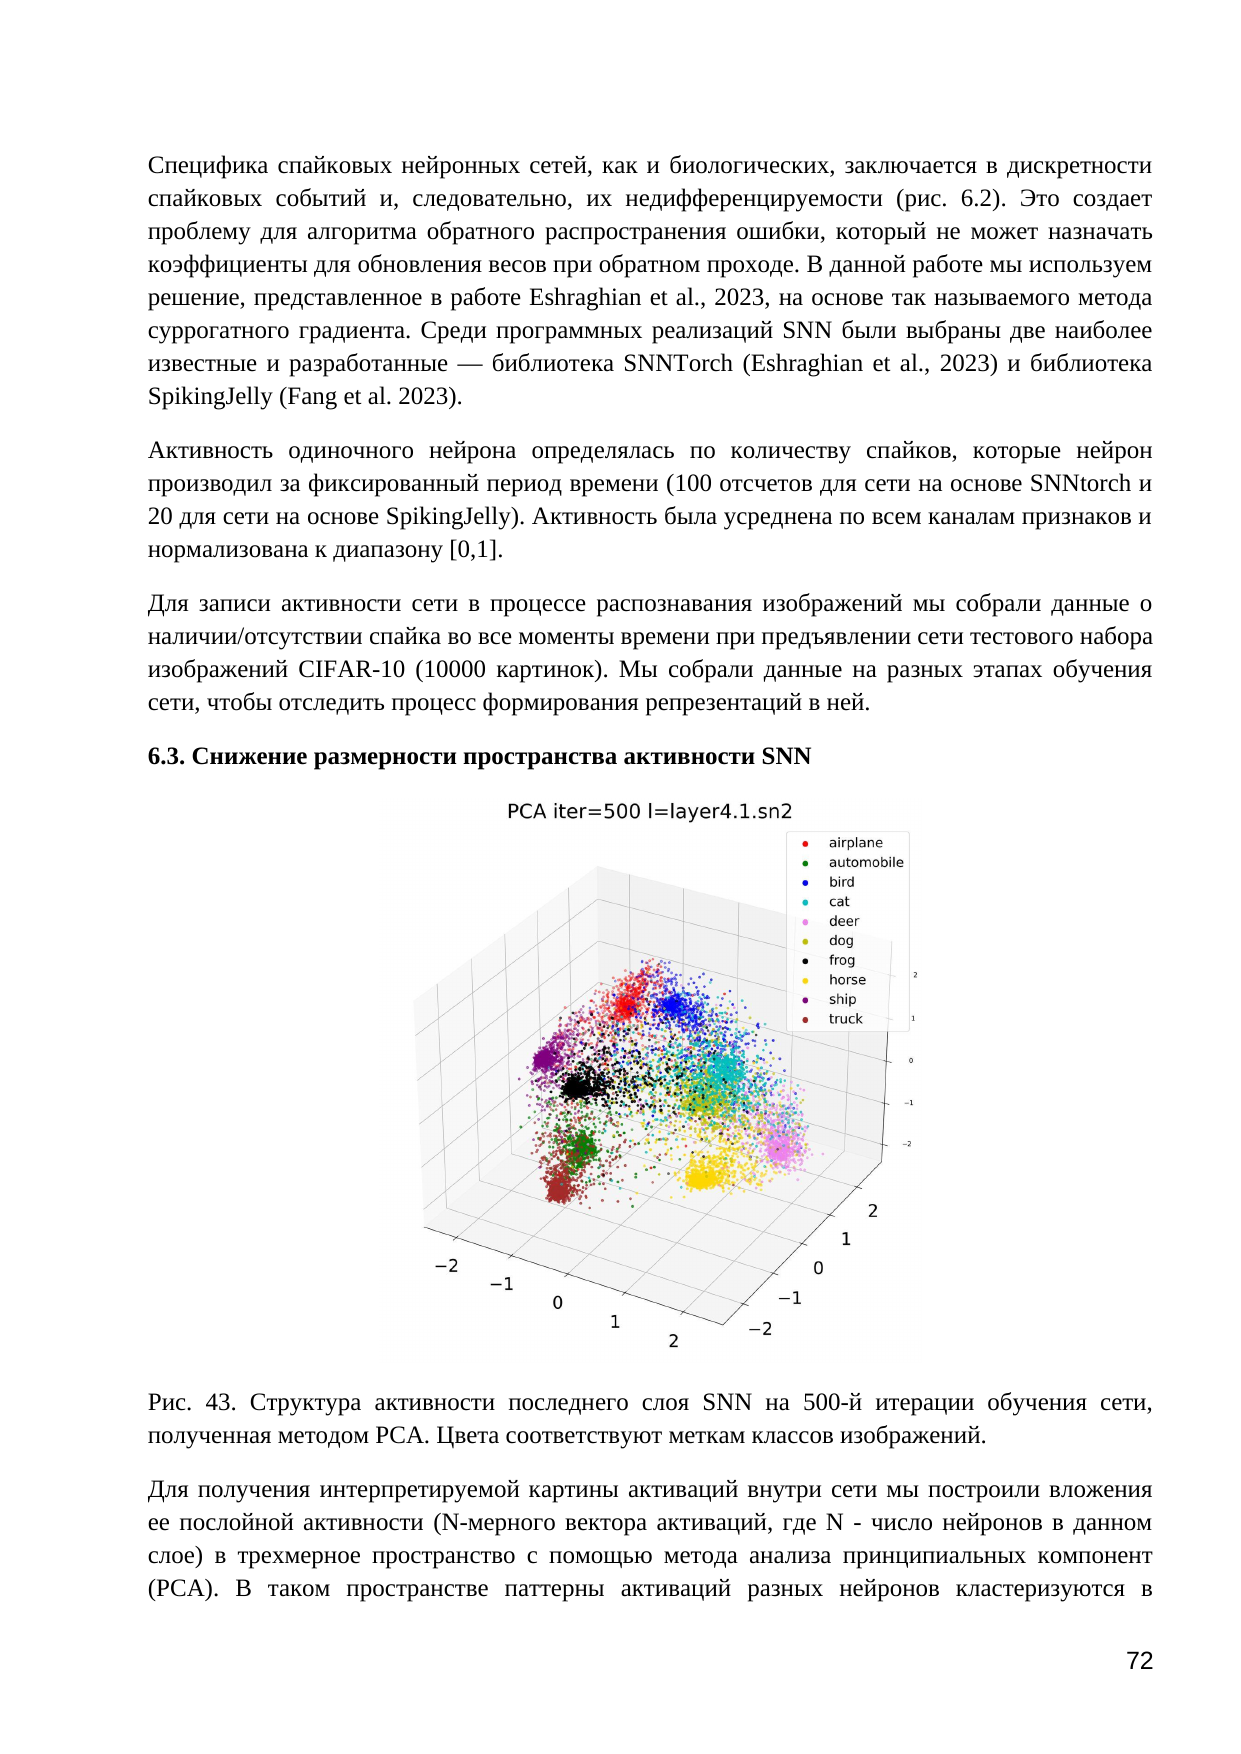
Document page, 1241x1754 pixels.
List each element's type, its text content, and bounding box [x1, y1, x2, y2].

picture [379, 798, 922, 1363]
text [148, 1474, 1153, 1602]
text Для записи активности сети в процессе распознавания изображений мы собрали данные о наличии/отсутствии спайка во все моменты времени при предъявлении сети тестового набора изображений CIFAR-10 (10000 картинок). Мы собрали данные на разных этапах обучения сети, чтобы отследить процесс формирования репрезентаций в ней. [148, 588, 1153, 716]
text Активность одиночного нейрона определялась по количеству спайков, которые нейрон производил за фиксированный период времени (100 отсчетов для сети на основе SNNtorch и 20 для сети на основе SpikingJelly). Активность была усреднена по всем каналам признаков и нормализована к диапазону [0,1]. [148, 435, 1153, 563]
subtitle 6.3. Снижение размерности пространства активности SNN [148, 741, 1153, 769]
text Рис. 43. Структура активности последнего слоя SNN на 500-й итерации обучения сети, полученная методом PCA. Цвета соответствуют меткам классов изображений. [148, 1387, 1153, 1449]
text Специфика спайковых нейронных сетей, как и биологических, заключается в дискретности спайковых событий и, следовательно, их недифференцируемости (рис. 6.2). Это создает проблему для алгоритма обратного распространения ошибки, который не может назначать коэффициенты для обновления весов при обратном проходе. В данной работе мы используем решение, представленное в работе Eshraghian et al., 2023, на основе так называемого метода суррогатного градиента. Среди программных реализаций SNN были выбраны две наиболее известные и разработанные — библиотека SNNTorch (Eshraghian et al., 2023) и библиотека SpikingJelly (Fang et al. 2023). [148, 150, 1153, 410]
